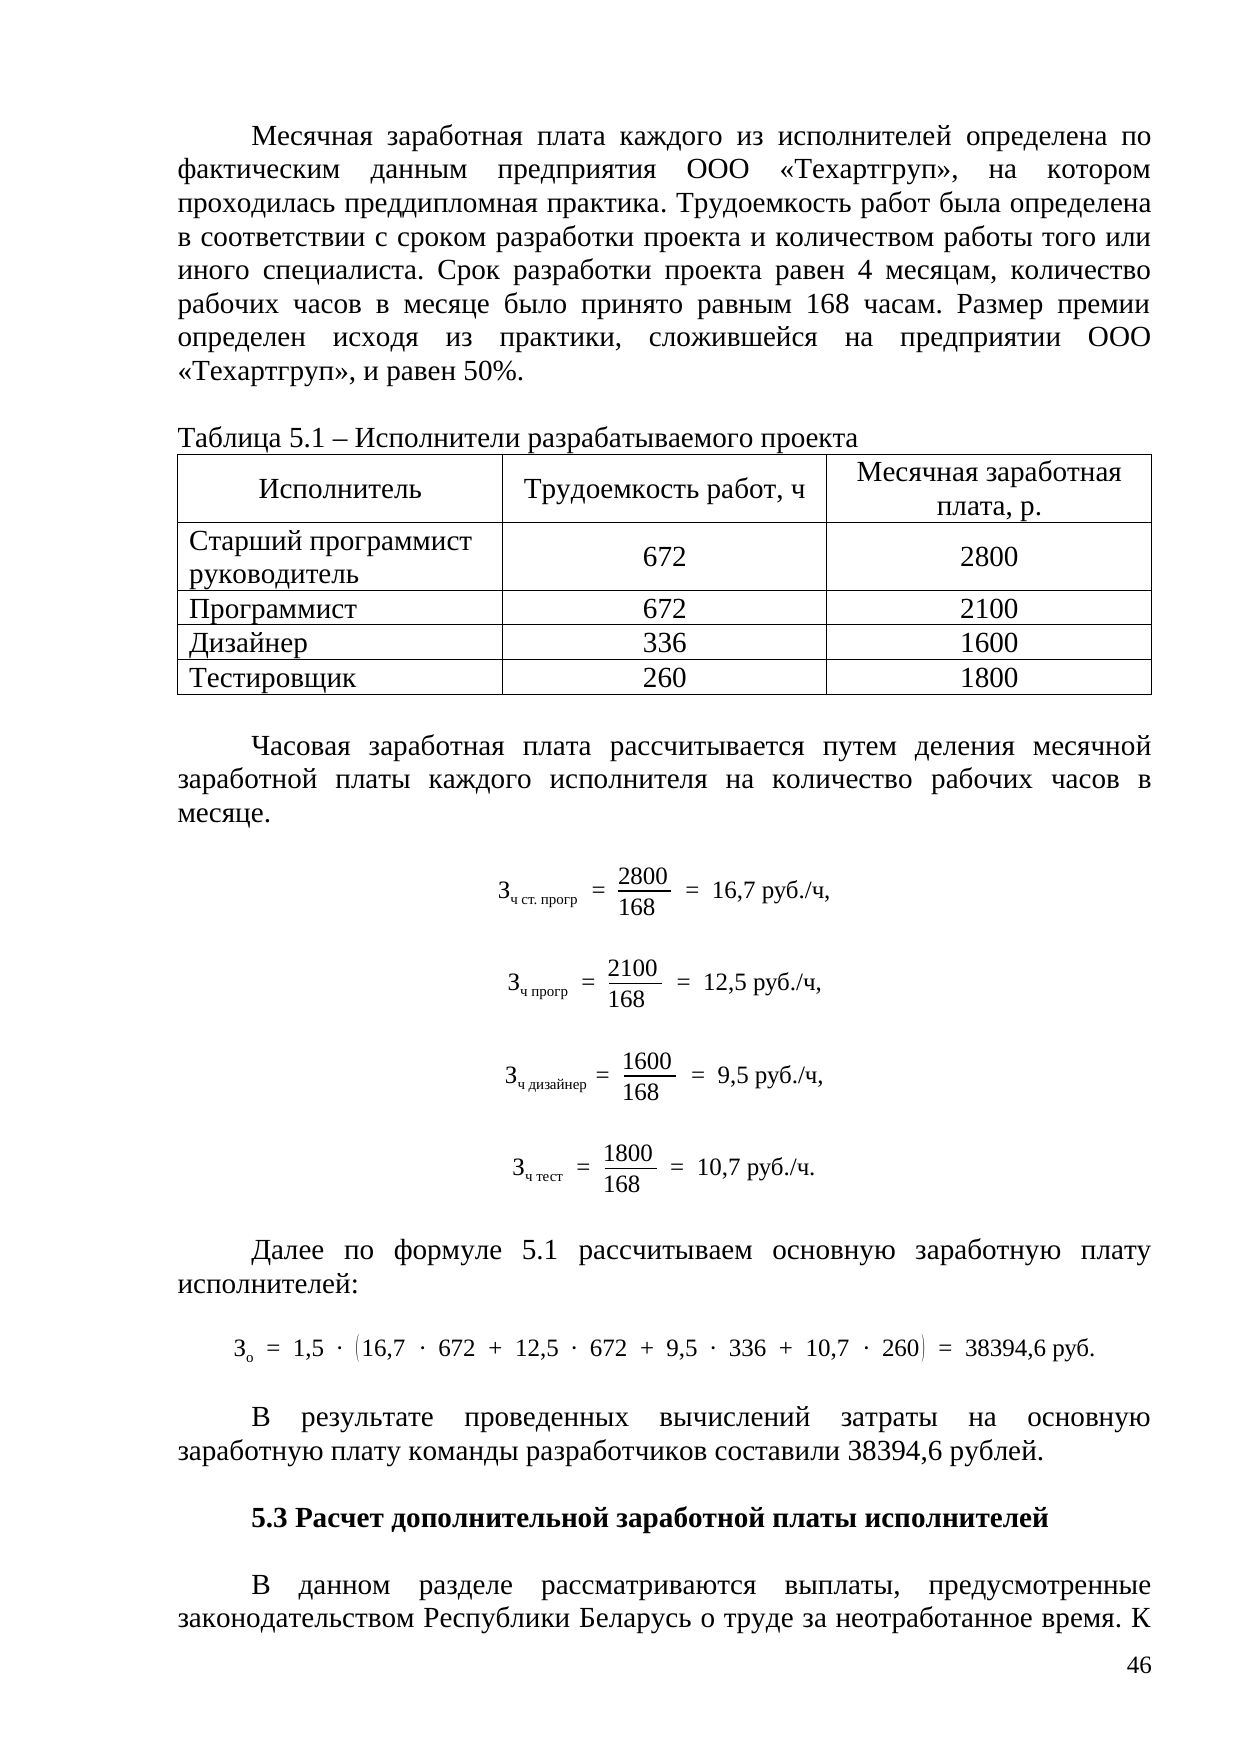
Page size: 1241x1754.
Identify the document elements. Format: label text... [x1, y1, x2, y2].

table_cell Тестировщик [178, 660, 502, 693]
table_cell 260 [503, 660, 826, 693]
table_header Месячная заработная плата, р. [827, 455, 1151, 522]
table_header Исполнитель [178, 455, 502, 522]
text В результате проведенных вычислений затраты на основную заработную плату команды разработчиков составили 38394,6 рублей. [177, 1399, 1152, 1466]
table_cell 672 [503, 591, 826, 624]
subtitle 5.3 Расчет дополнительной заработной платы исполнителей [177, 1500, 1152, 1533]
table_cell 2800 [827, 523, 1151, 590]
table_cell Старший программист руководитель [178, 523, 502, 590]
table_cell Дизайнер [178, 625, 502, 659]
text Месячная заработная плата каждого из исполнителей определена по фактическим данным предприятия ООО «Техартгруп», на котором проходилась преддипломная практика. Трудоемкость работ была определена в соответствии с сроком разработки проекта и количеством работы того или иного специалиста. Срок разработки проекта равен 4 месяцам, количество рабочих часов в месяце было принято равным 168 часам. Размер премии определен исходя из практики, сложившейся на предприятии ООО «Техартгруп», и равен 50%. [177, 118, 1152, 386]
table_cell 672 [503, 523, 826, 590]
text Таблица 5.1 – Исполнители разрабатываемого проекта [177, 420, 1152, 453]
table_header Трудоемкость работ, ч [503, 455, 826, 522]
table_cell 1600 [827, 625, 1151, 659]
table_cell 336 [503, 625, 826, 659]
text Часовая заработная плата рассчитывается путем деления месячной заработной платы каждого исполнителя на количество рабочих часов в месяце. [177, 728, 1152, 829]
text Далее по формуле 5.1 рассчитываем основную заработную плату исполнителей: [177, 1232, 1152, 1299]
table_cell 1800 [827, 660, 1151, 693]
table_cell Программист [178, 591, 502, 624]
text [177, 1567, 1152, 1634]
table_cell 2100 [827, 591, 1151, 624]
